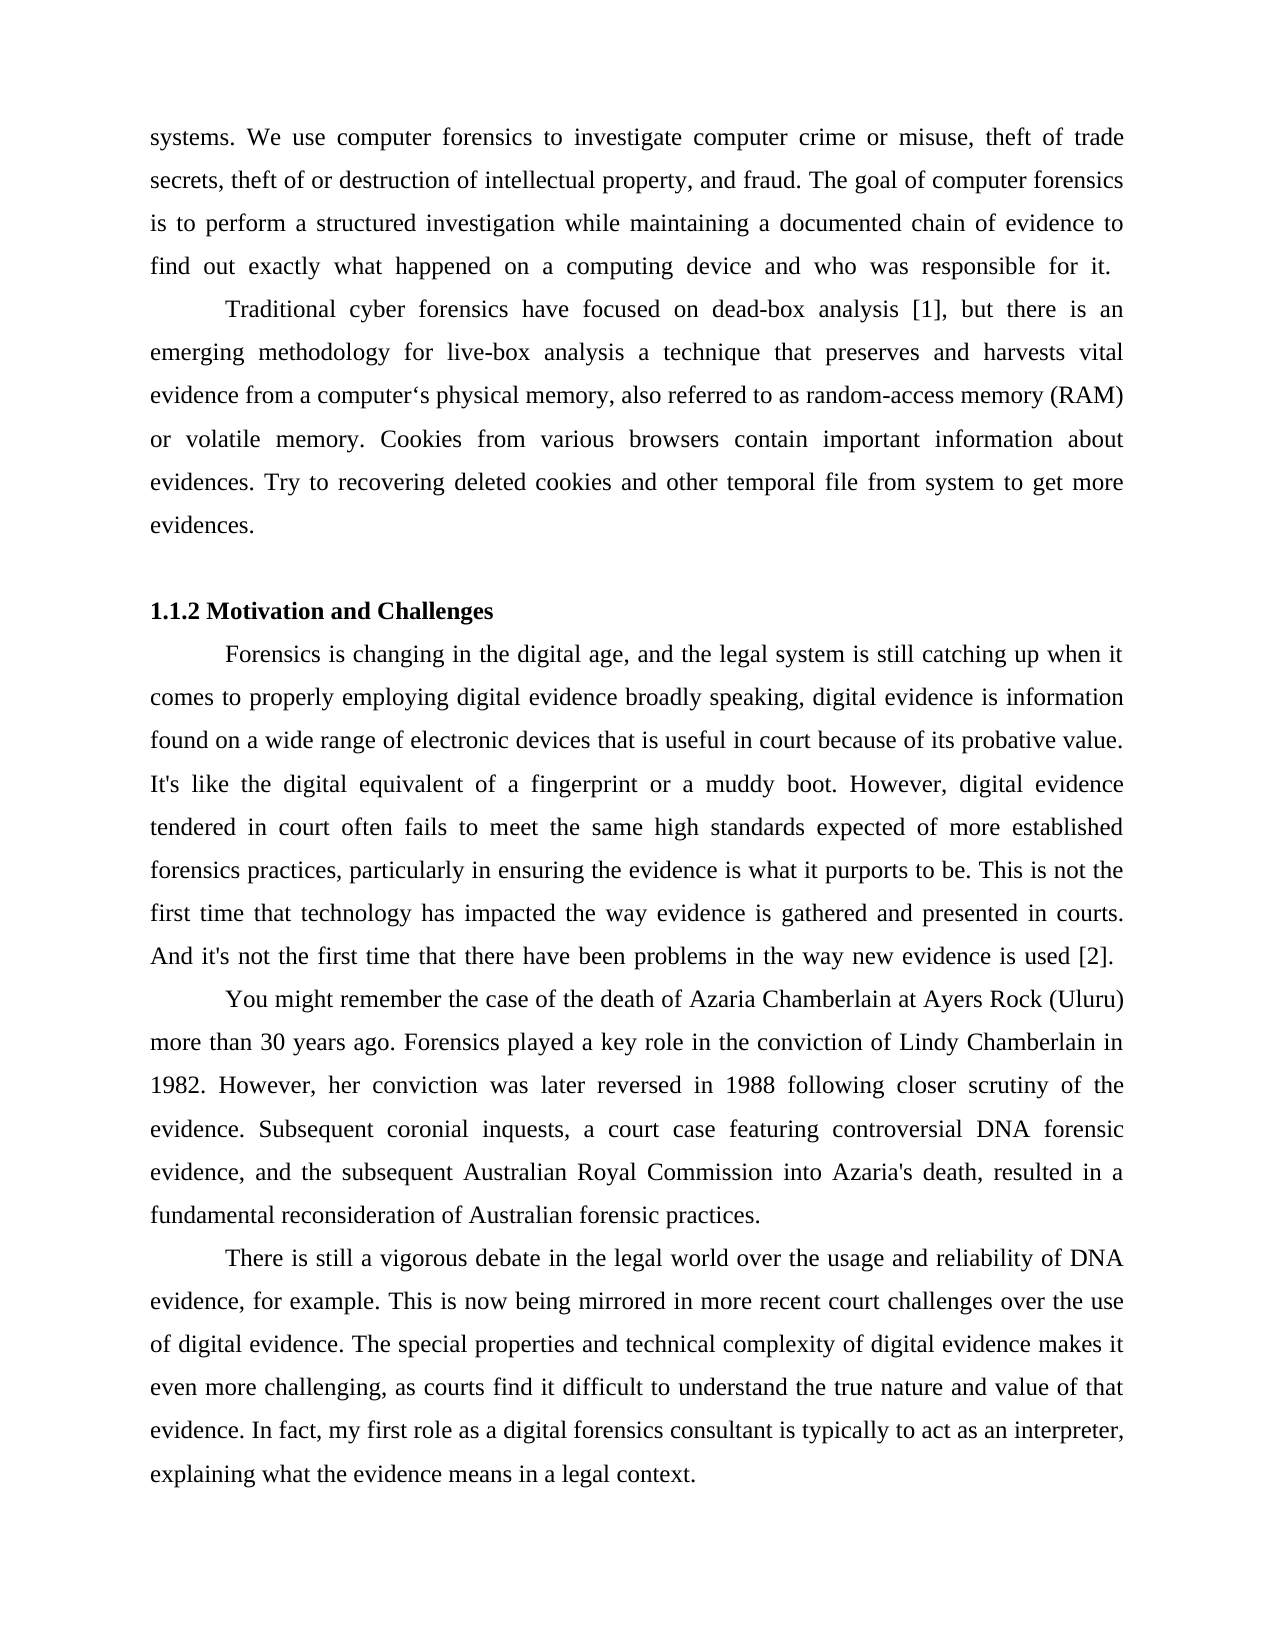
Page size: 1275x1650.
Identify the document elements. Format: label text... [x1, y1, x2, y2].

text Forensics is changing in the digital age, and the legal system is still catching up when it comes to properly employing digital evidence broadly speaking, digital evidence is information found on a wide range of electronic devices that is useful in court because of its probative value. It's like the digital equivalent of a fingerprint or a muddy boot. However, digital evidence tendered in court often fails to meet the same high standards expected of more established forensics practices, particularly in ensuring the evidence is what it purports to be. This is not the first time that technology has impacted the way evidence is gathered and presented in courts. And it's not the first time that there have been problems in the way new evidence is used [2]. You might remember the case of the death of Azaria Chamberlain at Ayers Rock (Uluru) more than 30 years ago. Forensics played a key role in the conviction of Lindy Chamberlain in 1982. However, her conviction was later reversed in 1988 following closer scrutiny of the evidence. Subsequent coronial inquests, a court case featuring controversial DNA forensic evidence, and the subsequent Australian Royal Commission into Azaria's death, resulted in a fundamental reconsideration of Australian forensic practices. [150, 639, 1125, 1229]
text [150, 122, 1125, 539]
text There is still a vigorous debate in the legal world over the usage and reliability of DNA evidence, for example. This is now being mirrored in more recent court challenges over the use of digital evidence. The special properties and technical complexity of digital evidence makes it even more challenging, as courts find it difficult to understand the true nature and value of that evidence. In fact, my first role as a digital forensics consultant is typically to act as an interpreter, explaining what the evidence means in a legal context. [150, 1243, 1125, 1487]
text 1.1.2 Motivation and Challenges [150, 596, 1125, 625]
